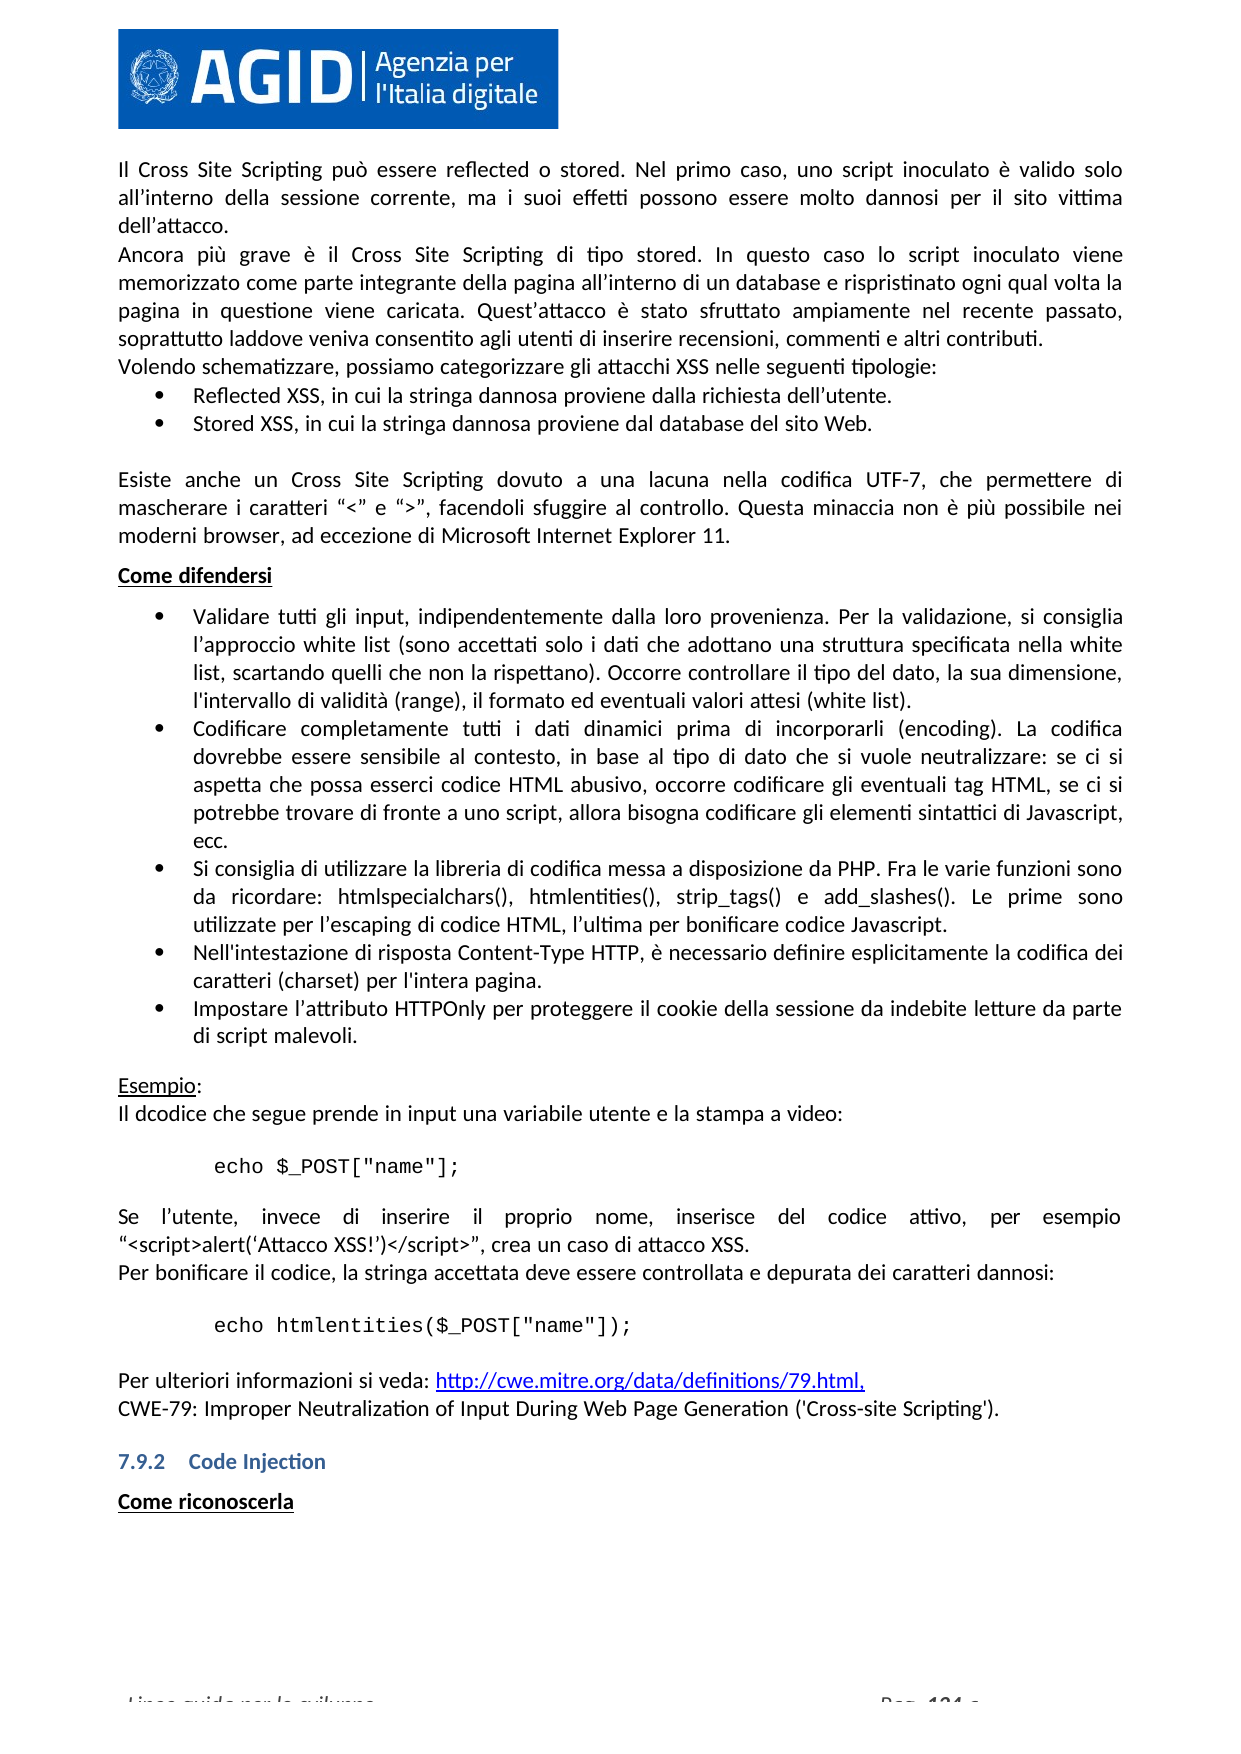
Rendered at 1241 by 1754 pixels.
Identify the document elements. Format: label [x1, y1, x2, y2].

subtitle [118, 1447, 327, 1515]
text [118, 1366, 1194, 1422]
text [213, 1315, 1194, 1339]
picture [118, 29, 559, 129]
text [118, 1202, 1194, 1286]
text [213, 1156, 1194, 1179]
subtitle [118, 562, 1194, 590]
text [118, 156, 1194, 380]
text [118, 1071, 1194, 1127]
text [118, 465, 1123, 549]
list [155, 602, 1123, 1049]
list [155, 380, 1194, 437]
